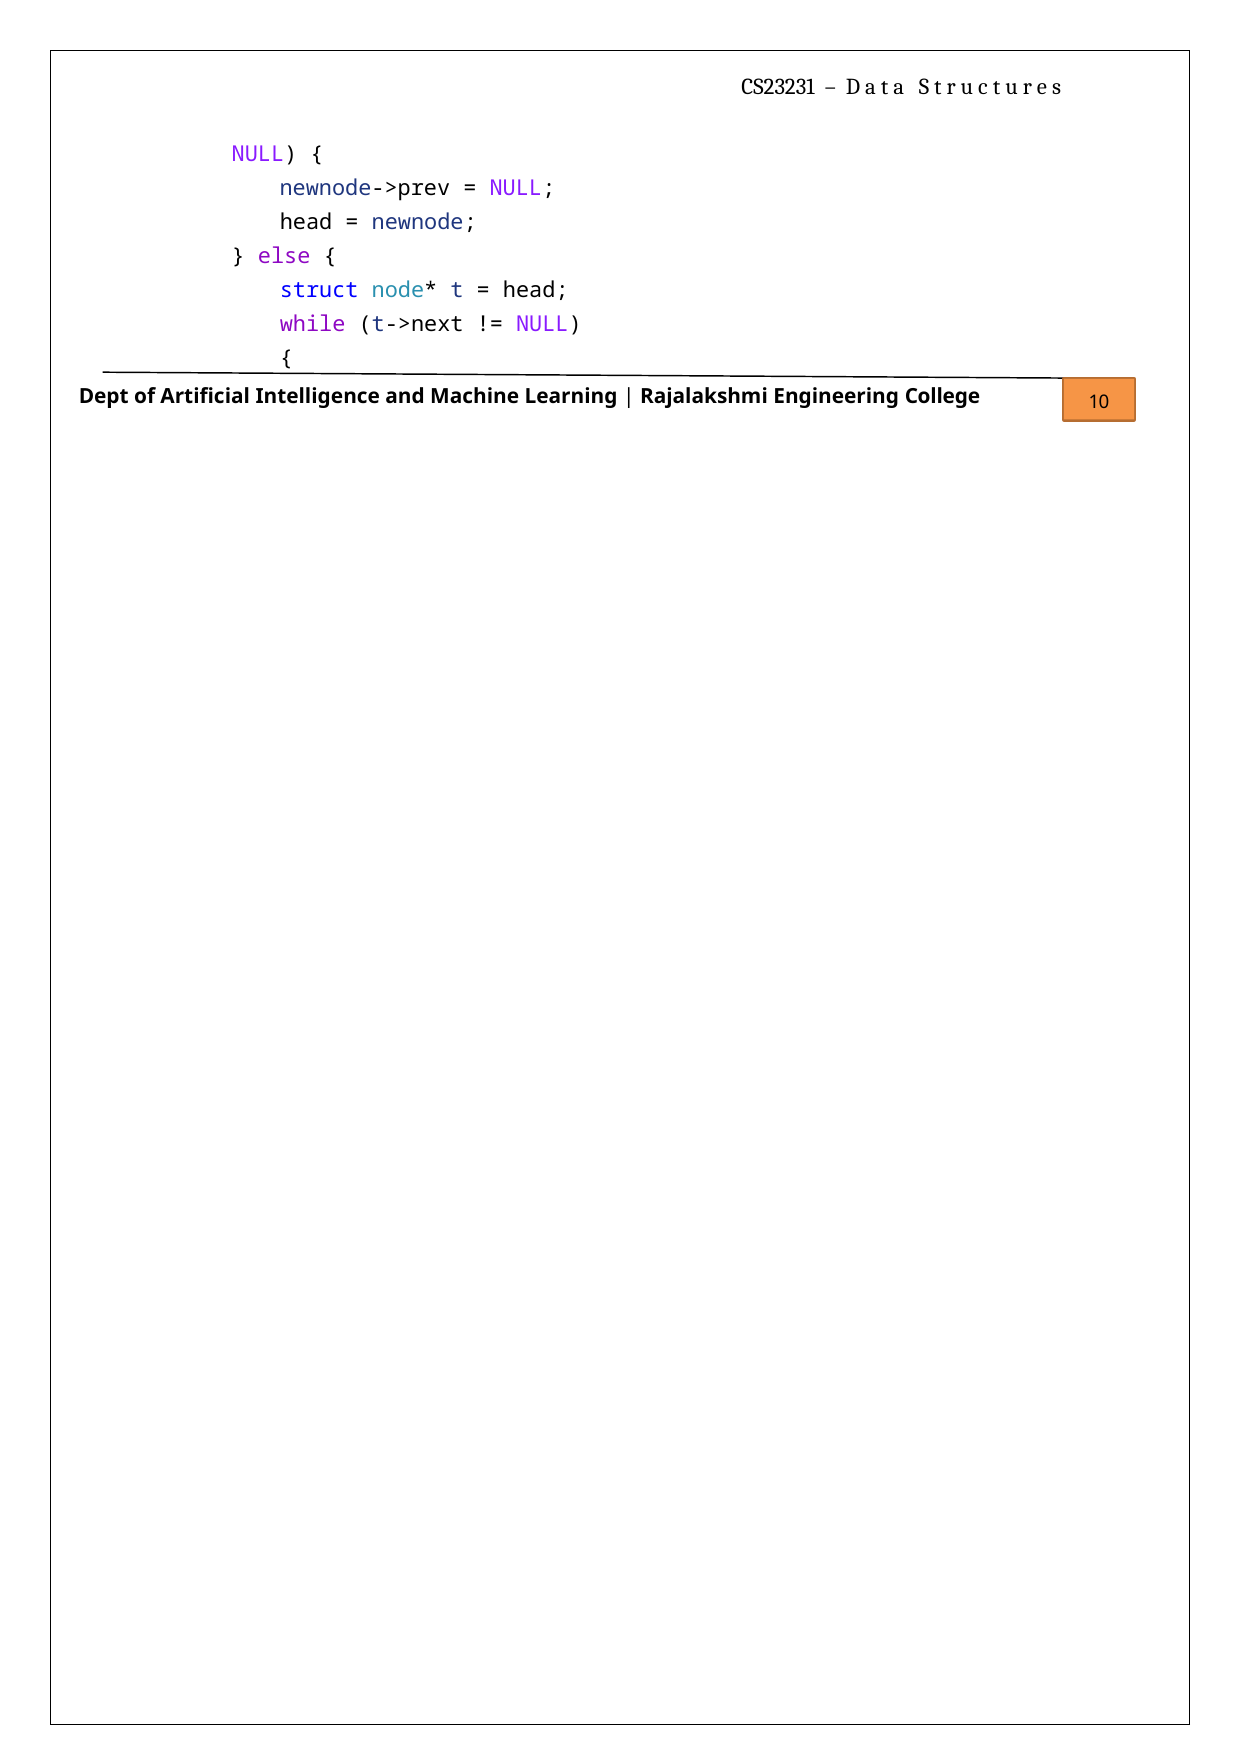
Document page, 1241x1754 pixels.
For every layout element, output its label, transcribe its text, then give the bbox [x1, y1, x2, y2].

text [231, 137, 484, 167]
text } else { [231, 240, 1159, 270]
text struct node* t = head; while (t->next != NULL) { [279, 274, 590, 372]
text newnode->prev = NULL; head = newnode; [279, 172, 574, 236]
